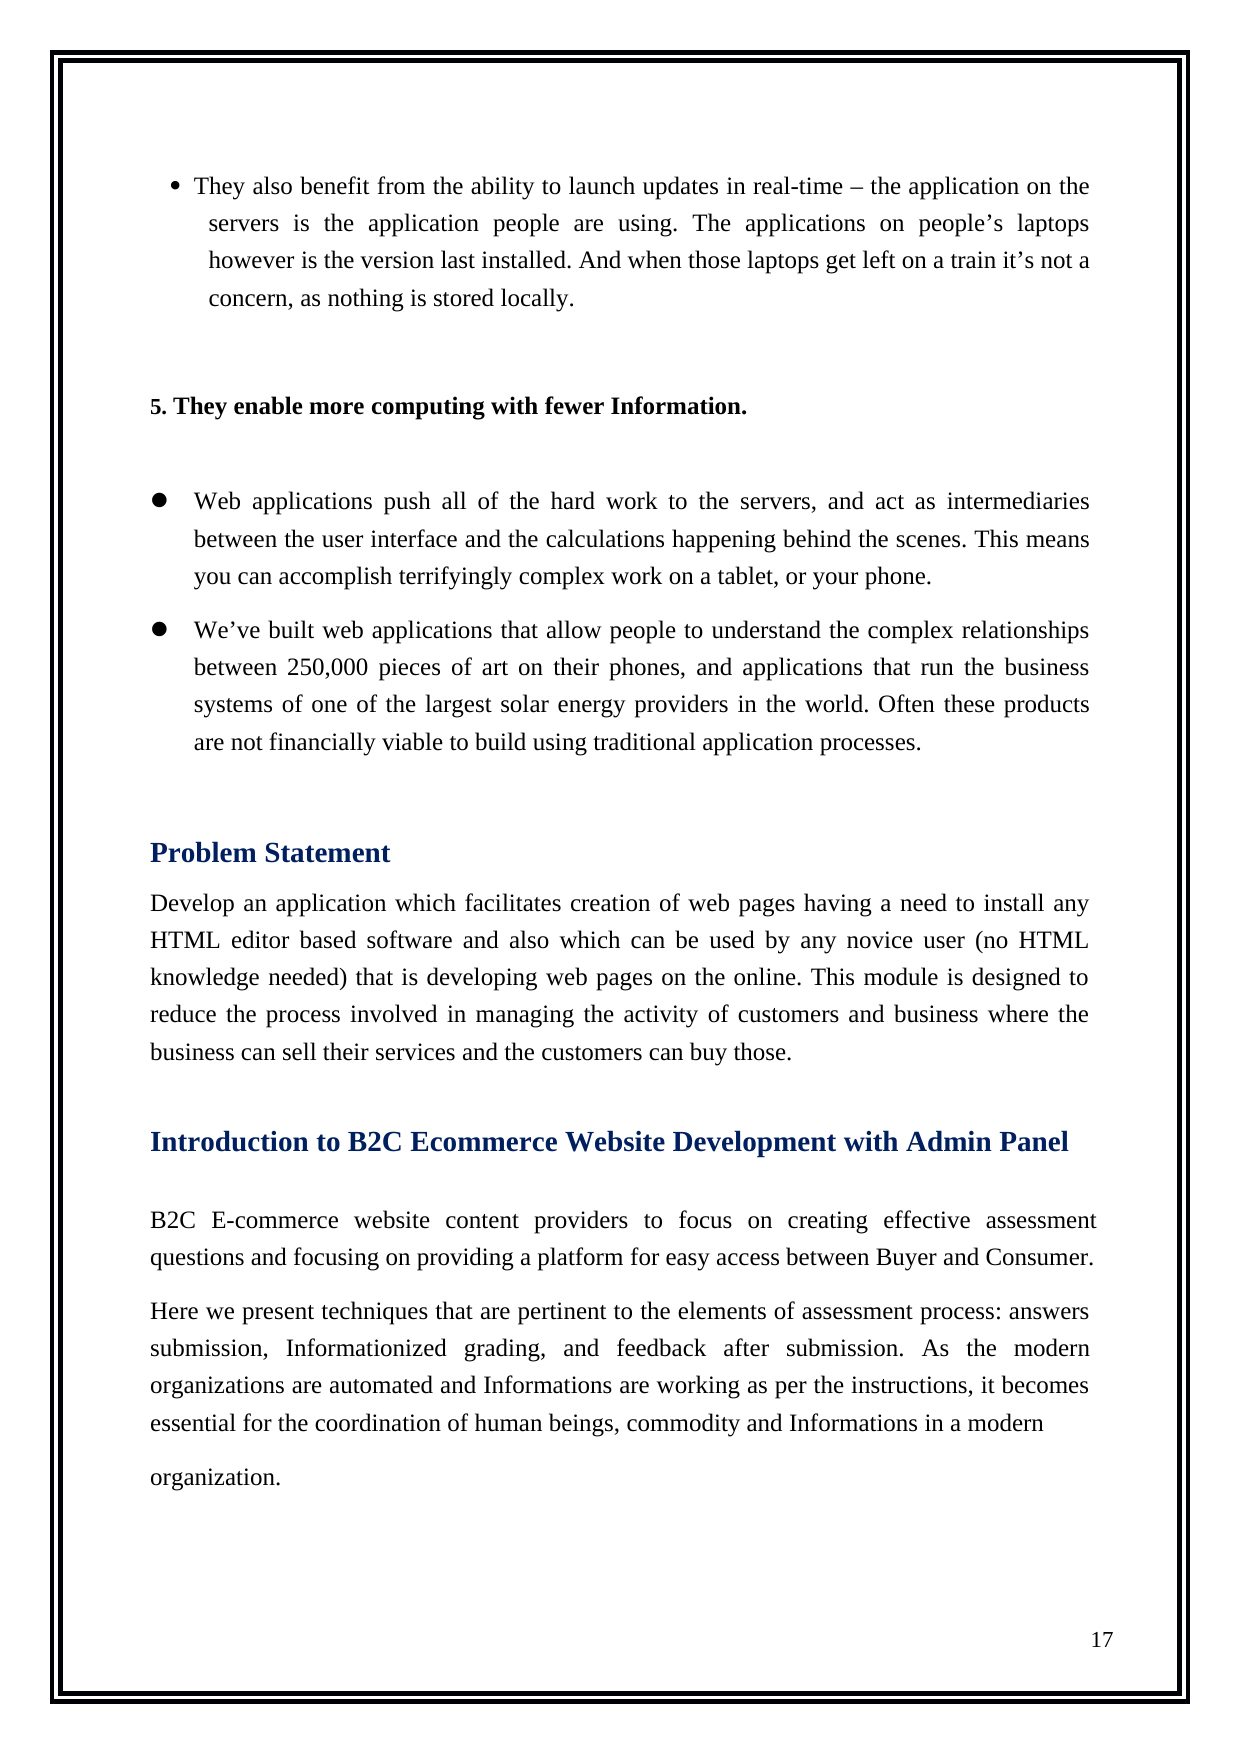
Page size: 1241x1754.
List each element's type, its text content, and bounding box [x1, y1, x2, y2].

subtitle Problem Statement [150, 835, 1113, 868]
text B2C E-commerce website content providers to focus on creating effective assessment questions and focusing on providing a platform for easy access between Buyer and Consumer. [150, 1205, 1097, 1271]
text organization. [150, 1462, 1113, 1490]
subtitle They enable more computing with fewer Information. [150, 391, 1113, 419]
subtitle Introduction to B2C Ecommerce Website Development with Admin Panel [150, 1124, 1113, 1158]
list They also benefit from the ability to launch updates in real-time – the application on the servers is the application people are using. The applications on people’s laptops however is the version last installed. And when those laptops get left on a train it’s not a concern, as nothing is stored locally. [171, 171, 1091, 312]
list We’ve built web applications that allow people to understand the complex relationships between 250,000 pieces of art on their phones, and applications that run the business systems of one of the largest solar energy providers in the world. Often these products are not financially viable to build using traditional application processes. [150, 615, 1091, 756]
text Here we present techniques that are pertinent to the elements of assessment process: answers submission, Informationized grading, and feedback after submission. As the modern organizations are automated and Informations are working as per the instructions, it becomes essential for the coordination of human beings, commodity and Informations in a modern [150, 1296, 1091, 1436]
list Web applications push all of the hard work to the servers, and act as intermediaries between the user interface and the calculations happening behind the scenes. This means you can accomplish terrifyingly complex work on a tablet, or your phone. [150, 486, 1091, 590]
text Develop an application which facilitates creation of web pages having a need to install any HTML editor based software and also which can be used by any novice user (no HTML knowledge needed) that is developing web pages on the online. This module is designed to reduce the process involved in managing the activity of customers and business where the business can sell their services and the customers can buy those. [150, 888, 1090, 1066]
